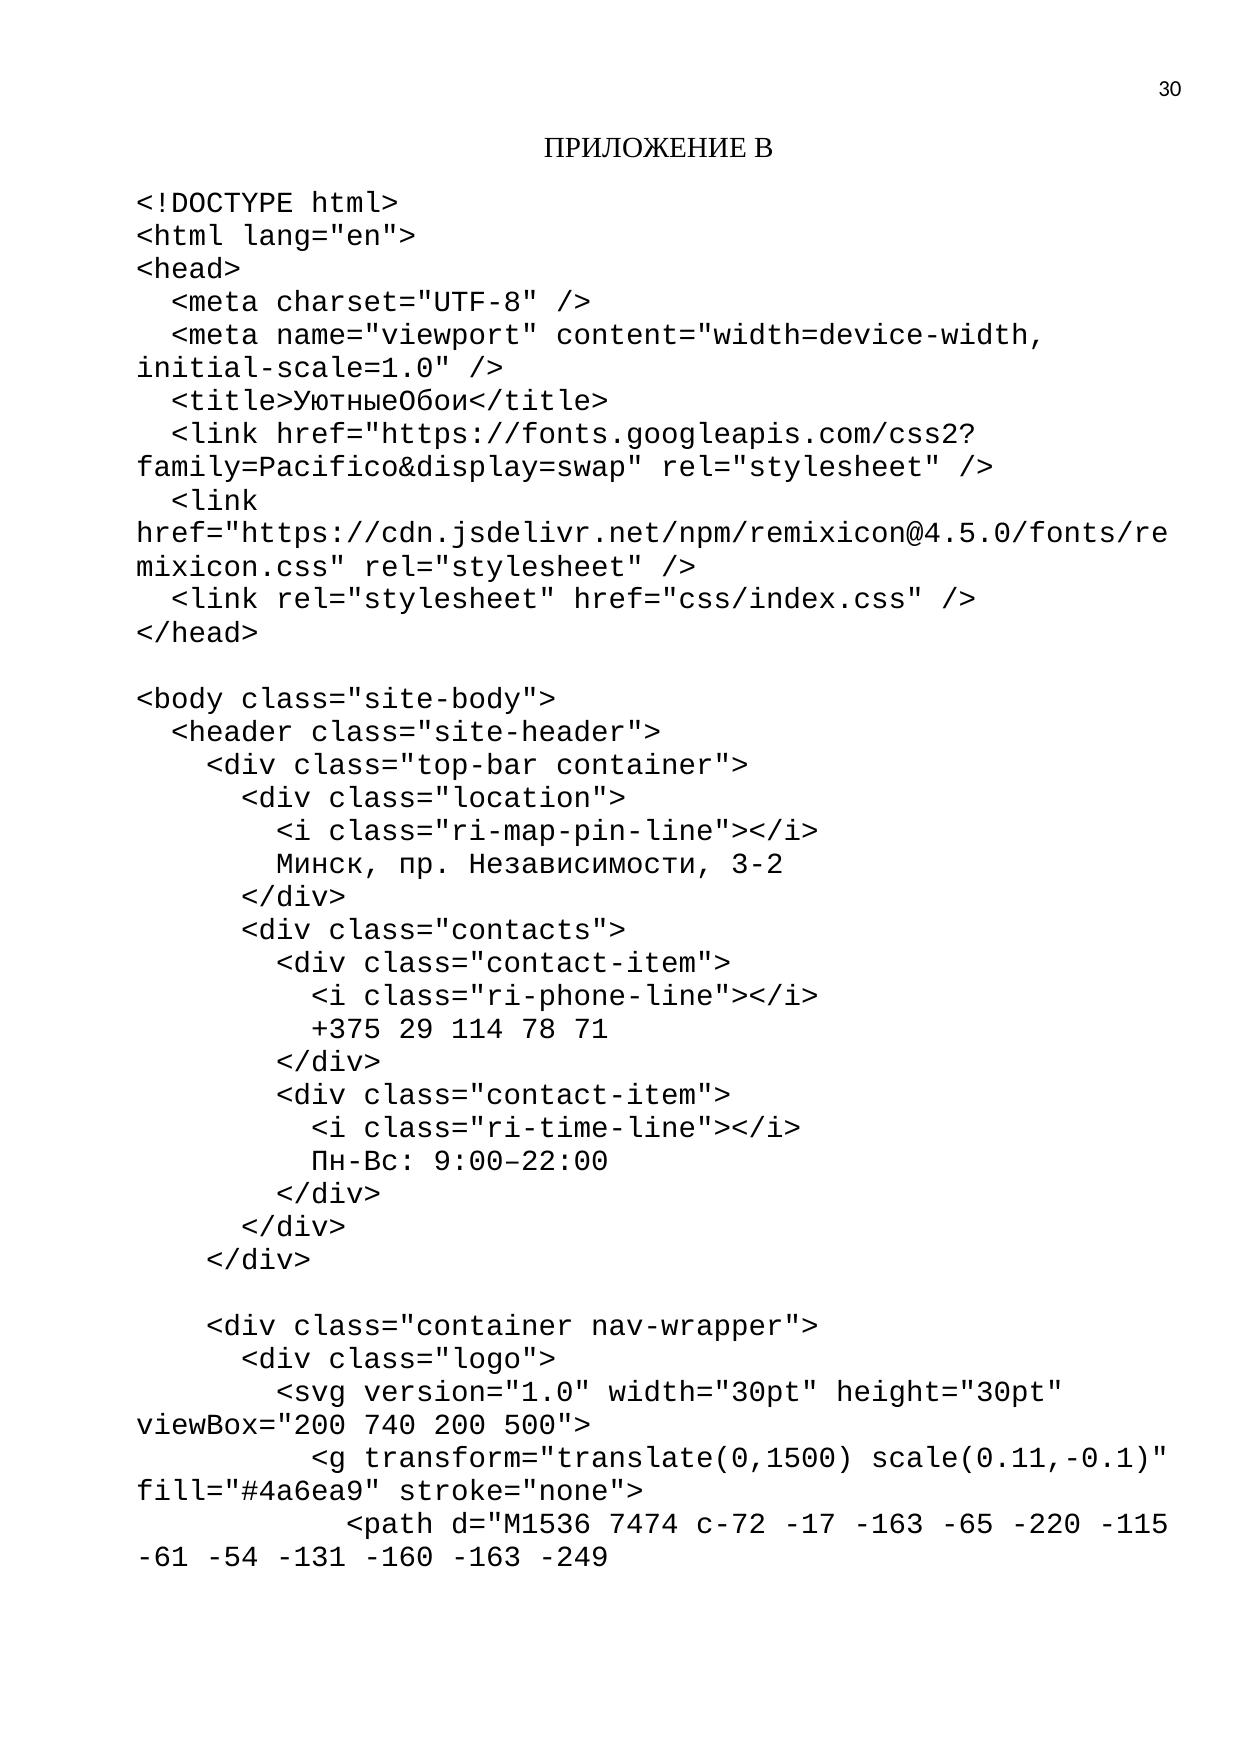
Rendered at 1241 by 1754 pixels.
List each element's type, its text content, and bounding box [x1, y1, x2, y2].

text Пн-Вс: 9:00–22:00 [136, 1146, 1181, 1179]
text <i class="ri-map-pin-line"></i> [136, 816, 1181, 849]
text +375 29 114 78 71 [136, 1014, 1181, 1047]
text </div> [136, 882, 1181, 915]
text <div class="container nav-wrapper"> [136, 1311, 1181, 1344]
text <div class="top-bar container"> [136, 750, 1181, 783]
text <header class="site-header"> [136, 717, 1181, 750]
text <svg version="1.0" width="30pt" height="30pt" viewBox="200 740 200 500"> [136, 1377, 1181, 1443]
text </div> [136, 1047, 1181, 1080]
text <div class="contact-item"> [136, 948, 1181, 981]
text <i class="ri-phone-line"></i> [136, 981, 1181, 1014]
text <link rel="stylesheet" href="css/index.css" /> [136, 585, 1181, 618]
text </head> [136, 618, 1181, 651]
text ПРИЛОЖЕНИЕ В [136, 130, 1181, 163]
text <link href="https://cdn.jsdelivr.net/npm/remixicon@4.5.0/fonts/remixicon.css" rel="stylesheet" /> [136, 486, 1181, 585]
text <html lang="en"> [136, 221, 1181, 254]
text <title>УютныеОбои</title> [136, 387, 1181, 419]
text <path d="M1536 7474 c-72 -17 -163 -65 -220 -115 -61 -54 -131 -160 -163 -249 [136, 1509, 1181, 1575]
text </div> [136, 1179, 1181, 1212]
text <div class="location"> [136, 783, 1181, 816]
text <div class="contact-item"> [136, 1080, 1181, 1113]
text <g transform="translate(0,1500) scale(0.11,-0.1)" fill="#4a6ea9" stroke="none"> [136, 1443, 1181, 1509]
text <meta charset="UTF-8" /> [136, 287, 1181, 321]
text <i class="ri-time-line"></i> [136, 1113, 1181, 1146]
text <meta name="viewport" content="width=device-width, initial-scale=1.0" /> [136, 321, 1181, 387]
text </div> [136, 1245, 1181, 1278]
text <body class="site-body"> [136, 684, 1181, 717]
text <!DOCTYPE html> [136, 188, 1181, 221]
text Минск, пр. Независимости, 3-2 [136, 849, 1181, 882]
text </div> [136, 1212, 1181, 1245]
text <div class="logo"> [136, 1344, 1181, 1377]
text <head> [136, 254, 1181, 287]
text <div class="contacts"> [136, 915, 1181, 948]
text <link href="https://fonts.googleapis.com/css2?family=Pacifico&display=swap" rel="stylesheet" /> [136, 419, 1181, 486]
